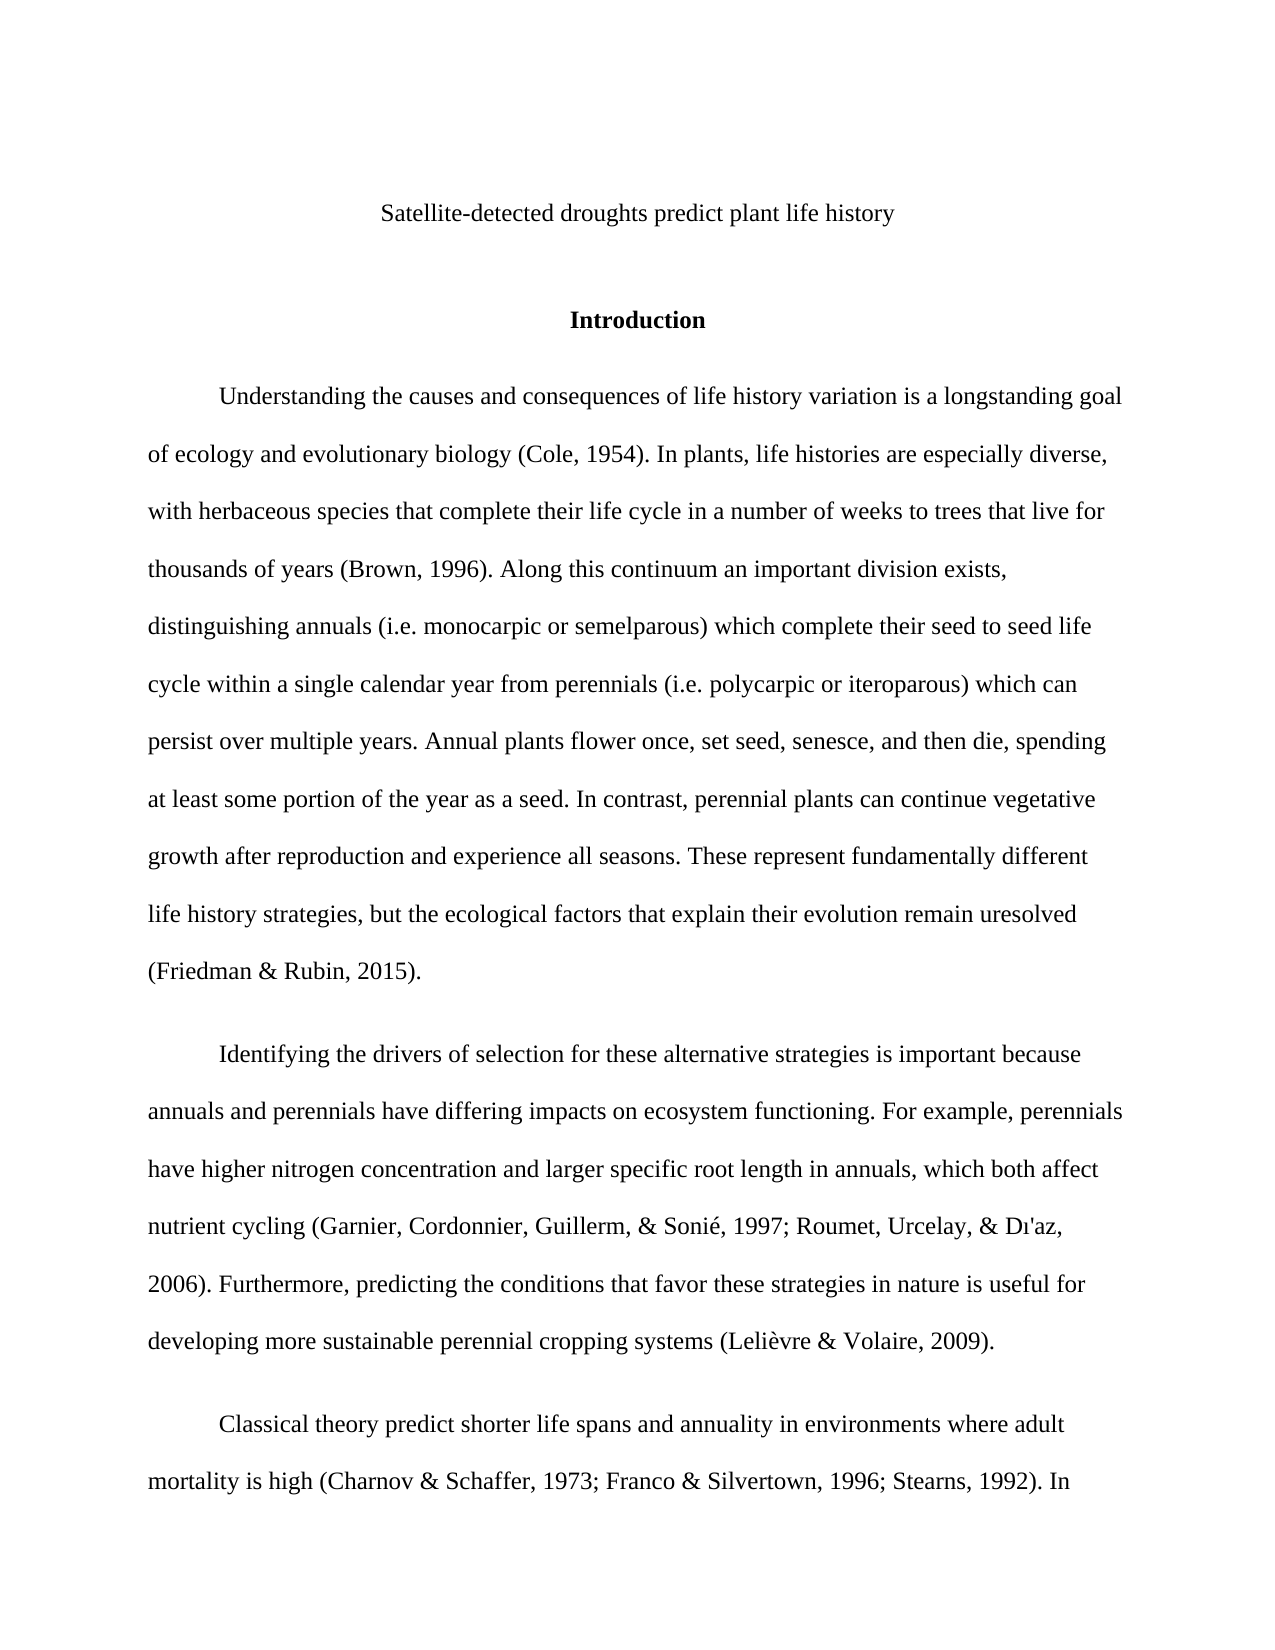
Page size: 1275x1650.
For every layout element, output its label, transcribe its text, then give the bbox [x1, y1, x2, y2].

subtitle Introduction [148, 305, 1127, 334]
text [148, 1409, 1127, 1495]
text Understanding the causes and consequences of life history variation is a longstanding goal of ecology and evolutionary biology (Cole, 1954). In plants, life histories are especially diverse, with herbaceous species that complete their life cycle in a number of weeks to trees that live for thousands of years (Brown, 1996). Along this continuum an important division exists, distinguishing annuals (i.e. monocarpic or semelparous) which complete their seed to seed life cycle within a single calendar year from perennials (i.e. polycarpic or iteroparous) which can persist over multiple years. Annual plants flower once, set seed, senesce, and then die, spending at least some portion of the year as a seed. In contrast, perennial plants can continue vegetative growth after reproduction and experience all seasons. These represent fundamentally different life history strategies, but the ecological factors that explain their evolution remain uresolved (Friedman & Rubin, 2015). [148, 381, 1127, 985]
text Satellite-detected droughts predict plant life history [148, 198, 1127, 226]
text Identifying the drivers of selection for these alternative strategies is important because annuals and perennials have differing impacts on ecosystem functioning. For example, perennials have higher nitrogen concentration and larger specific root length in annuals, which both affect nutrient cycling (Garnier, Cordonnier, Guillerm, & Sonié, 1997; Roumet, Urcelay, & Dı'az, 2006). Furthermore, predicting the conditions that favor these strategies in nature is useful for developing more sustainable perennial cropping systems (Lelièvre & Volaire, 2009). [148, 1039, 1127, 1355]
